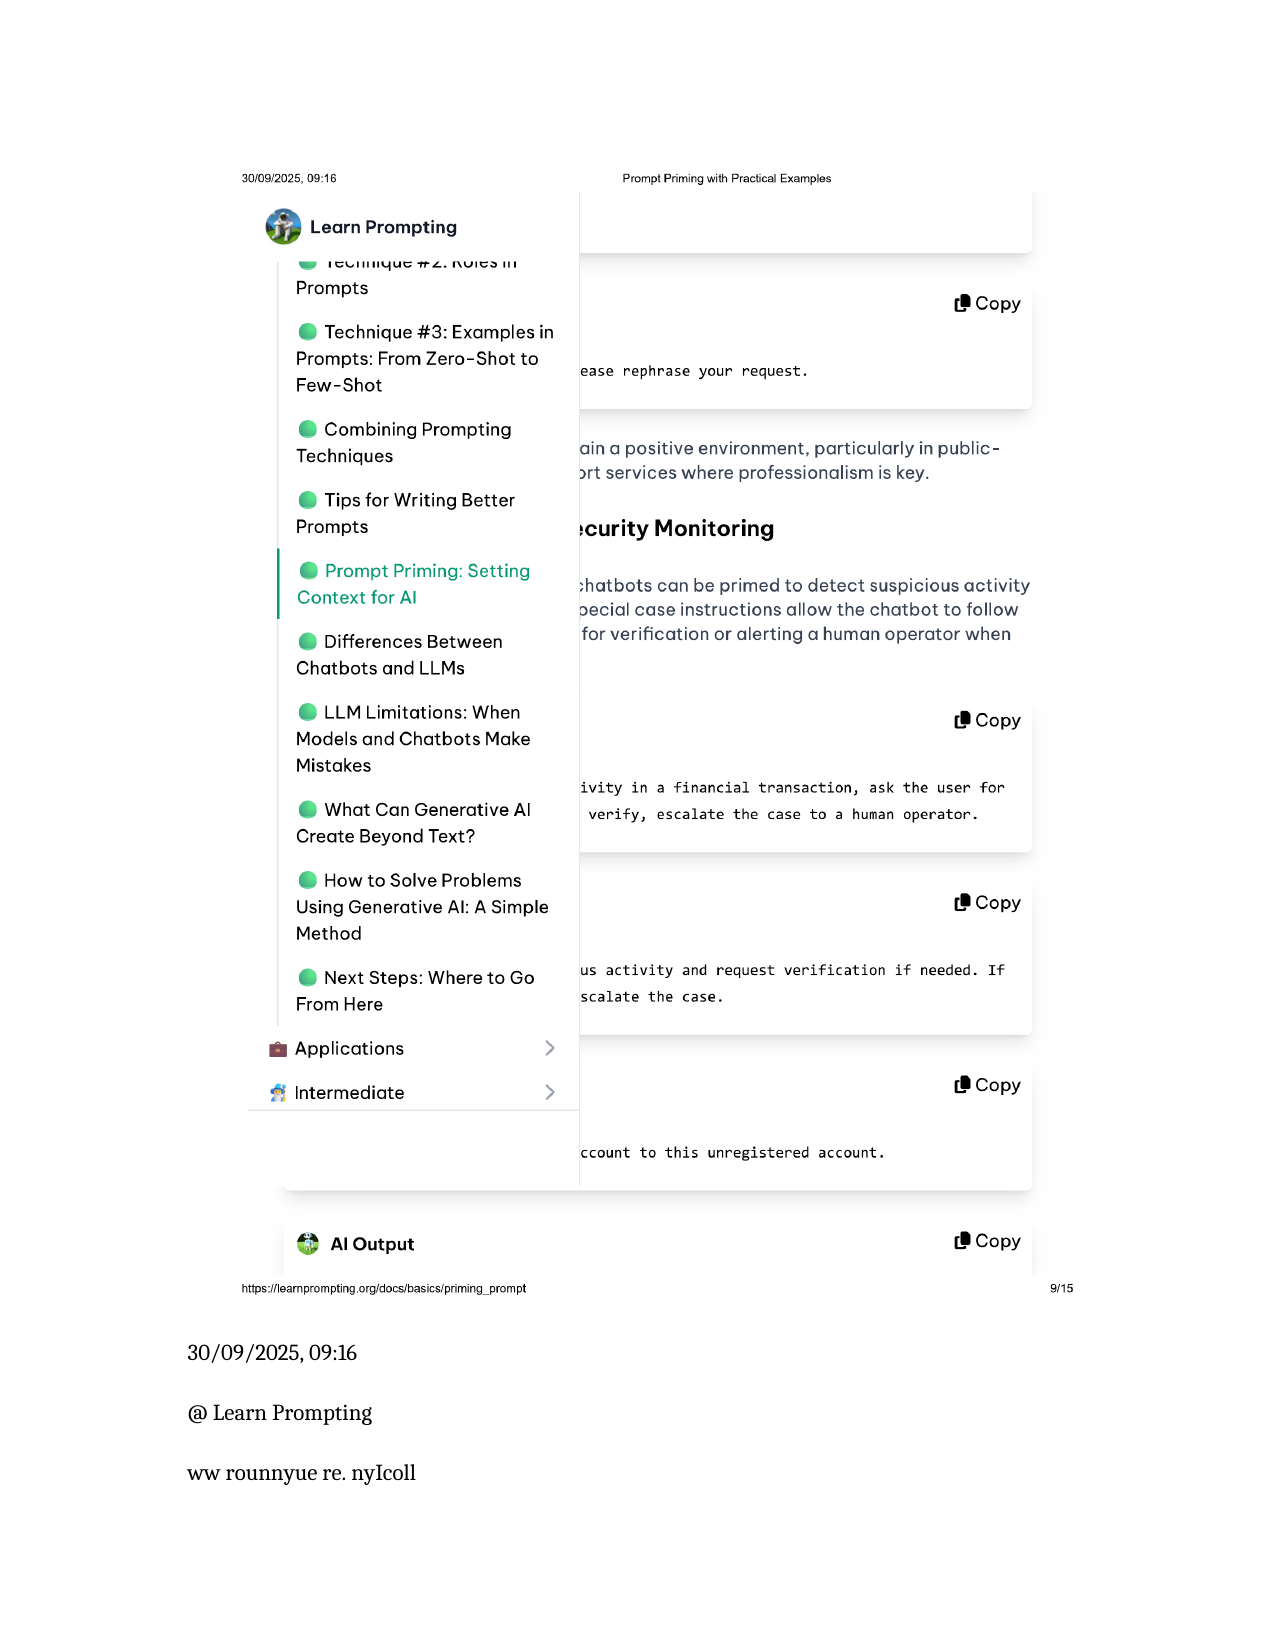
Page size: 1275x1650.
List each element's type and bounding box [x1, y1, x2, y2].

picture [206, 150, 1107, 1315]
text [187, 1339, 1087, 1487]
